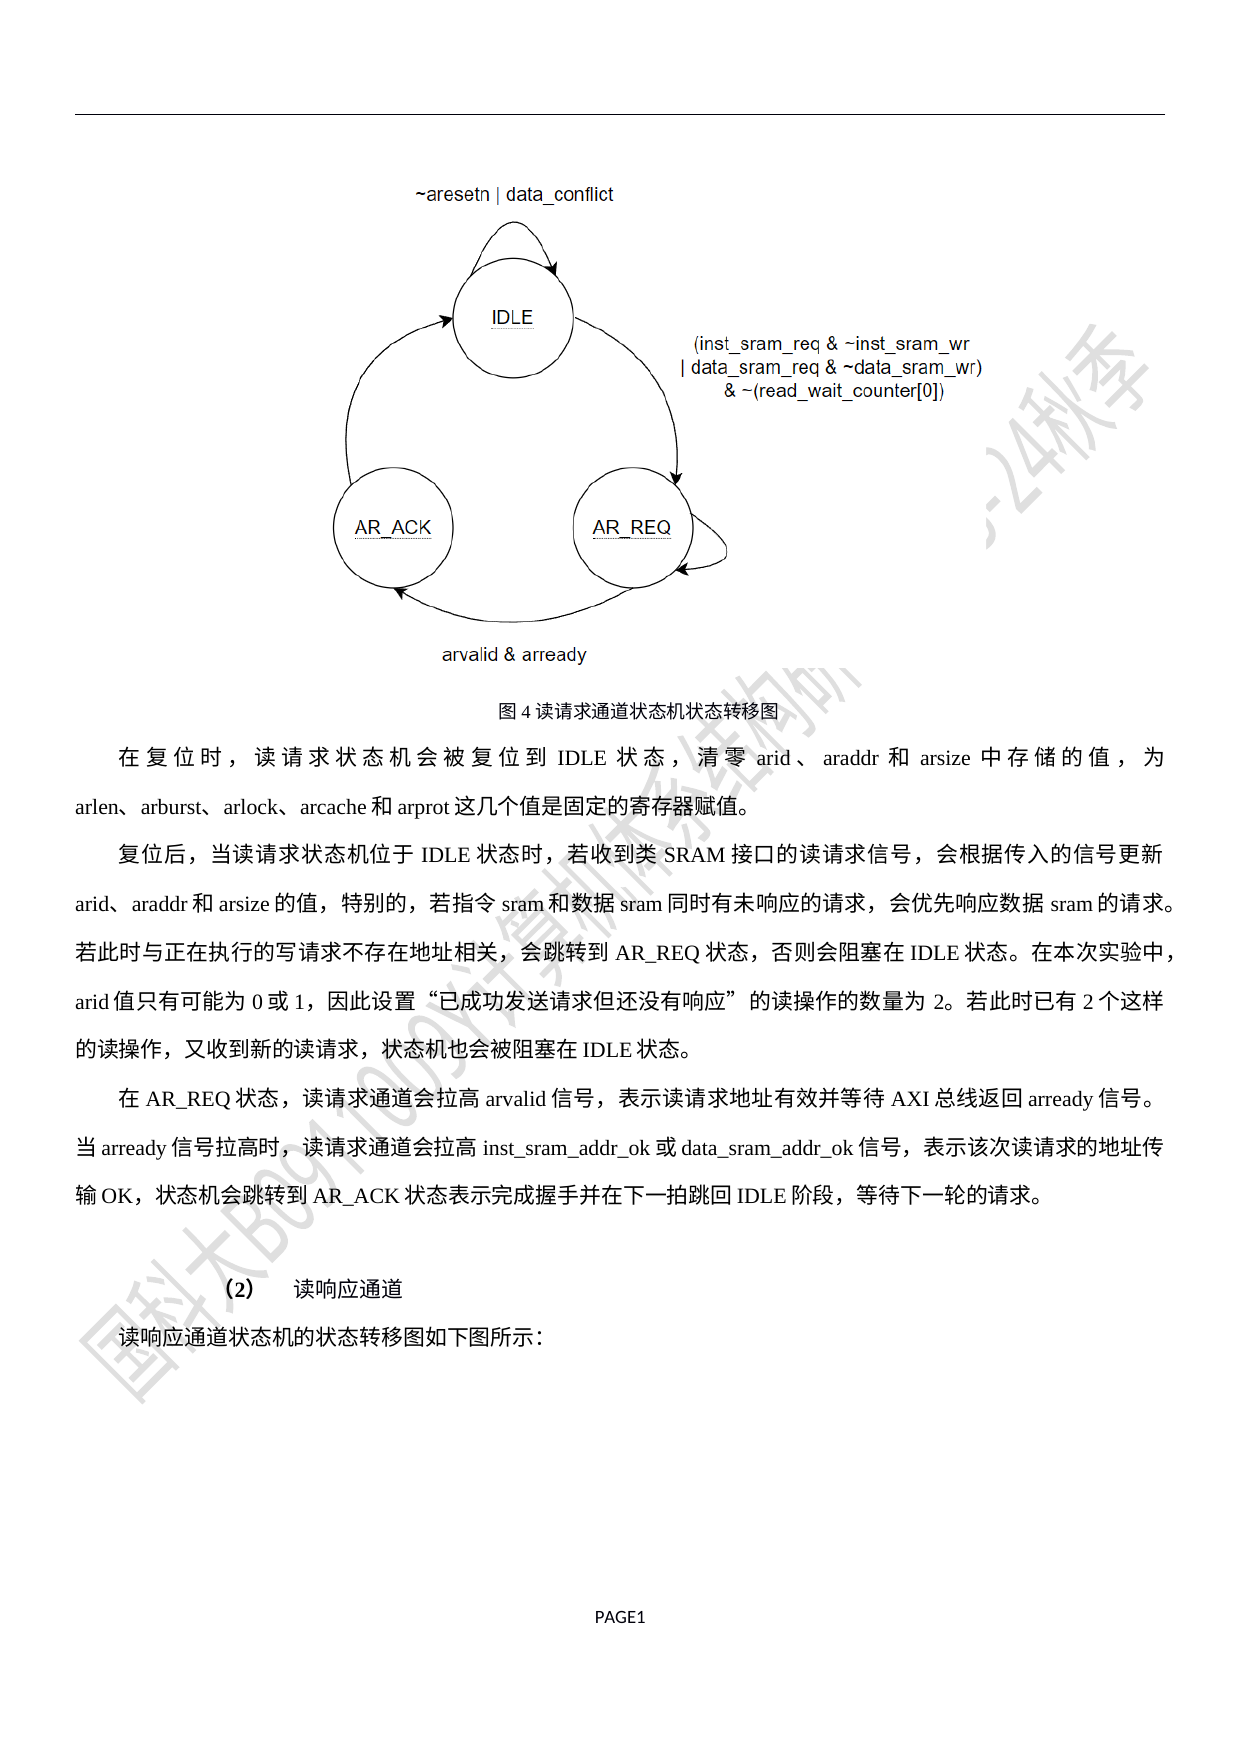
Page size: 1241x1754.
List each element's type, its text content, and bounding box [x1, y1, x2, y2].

text 在复位时，读请求状态机会被复位到IDLE状态，清零arid、araddr和arsize中存储的值，为arlen、arburst、arlock、arcache和arprot这几个值是固定的寄存器赋值。 [75, 740, 1165, 821]
list 读响应通道 [212, 1271, 1165, 1304]
text 读响应通道状态机的状态转移图如下图所示： [75, 1319, 1165, 1352]
text 在AR_REQ状态，读请求通道会拉高arvalid信号，表示读请求地址有效并等待AXI总线返回arready信号。当arready信号拉高时，读请求通道会拉高inst_sram_addr_ok或data_sram_addr_ok信号，表示该次读请求的地址传输OK，状态机会跳转到AR_ACK状态表示完成握手并在下一拍跳回IDLE阶段，等待下一轮的请求。 [75, 1080, 1165, 1210]
picture [298, 128, 987, 668]
text 图4 读请求通道状态机状态转移图 [75, 694, 1165, 726]
text 复位后，当读请求状态机位于IDLE状态时，若收到类SRAM接口的读请求信号，会根据传入的信号更新arid、araddr和arsize的值，特别的，若指令sram和数据sram同时有未响应的请求，会优先响应数据sram的请求。若此时与正在执行的写请求不存在地址相关，会跳转到AR_REQ状态，否则会阻塞在IDLE状态。在本次实验中，arid值只有可能为0或1，因此设置“已成功发送请求但还没有响应”的读操作的数量为2。若此时已有2个这样的读操作，又收到新的读请求，状态机也会被阻塞在IDLE状态。 [75, 837, 1165, 1064]
